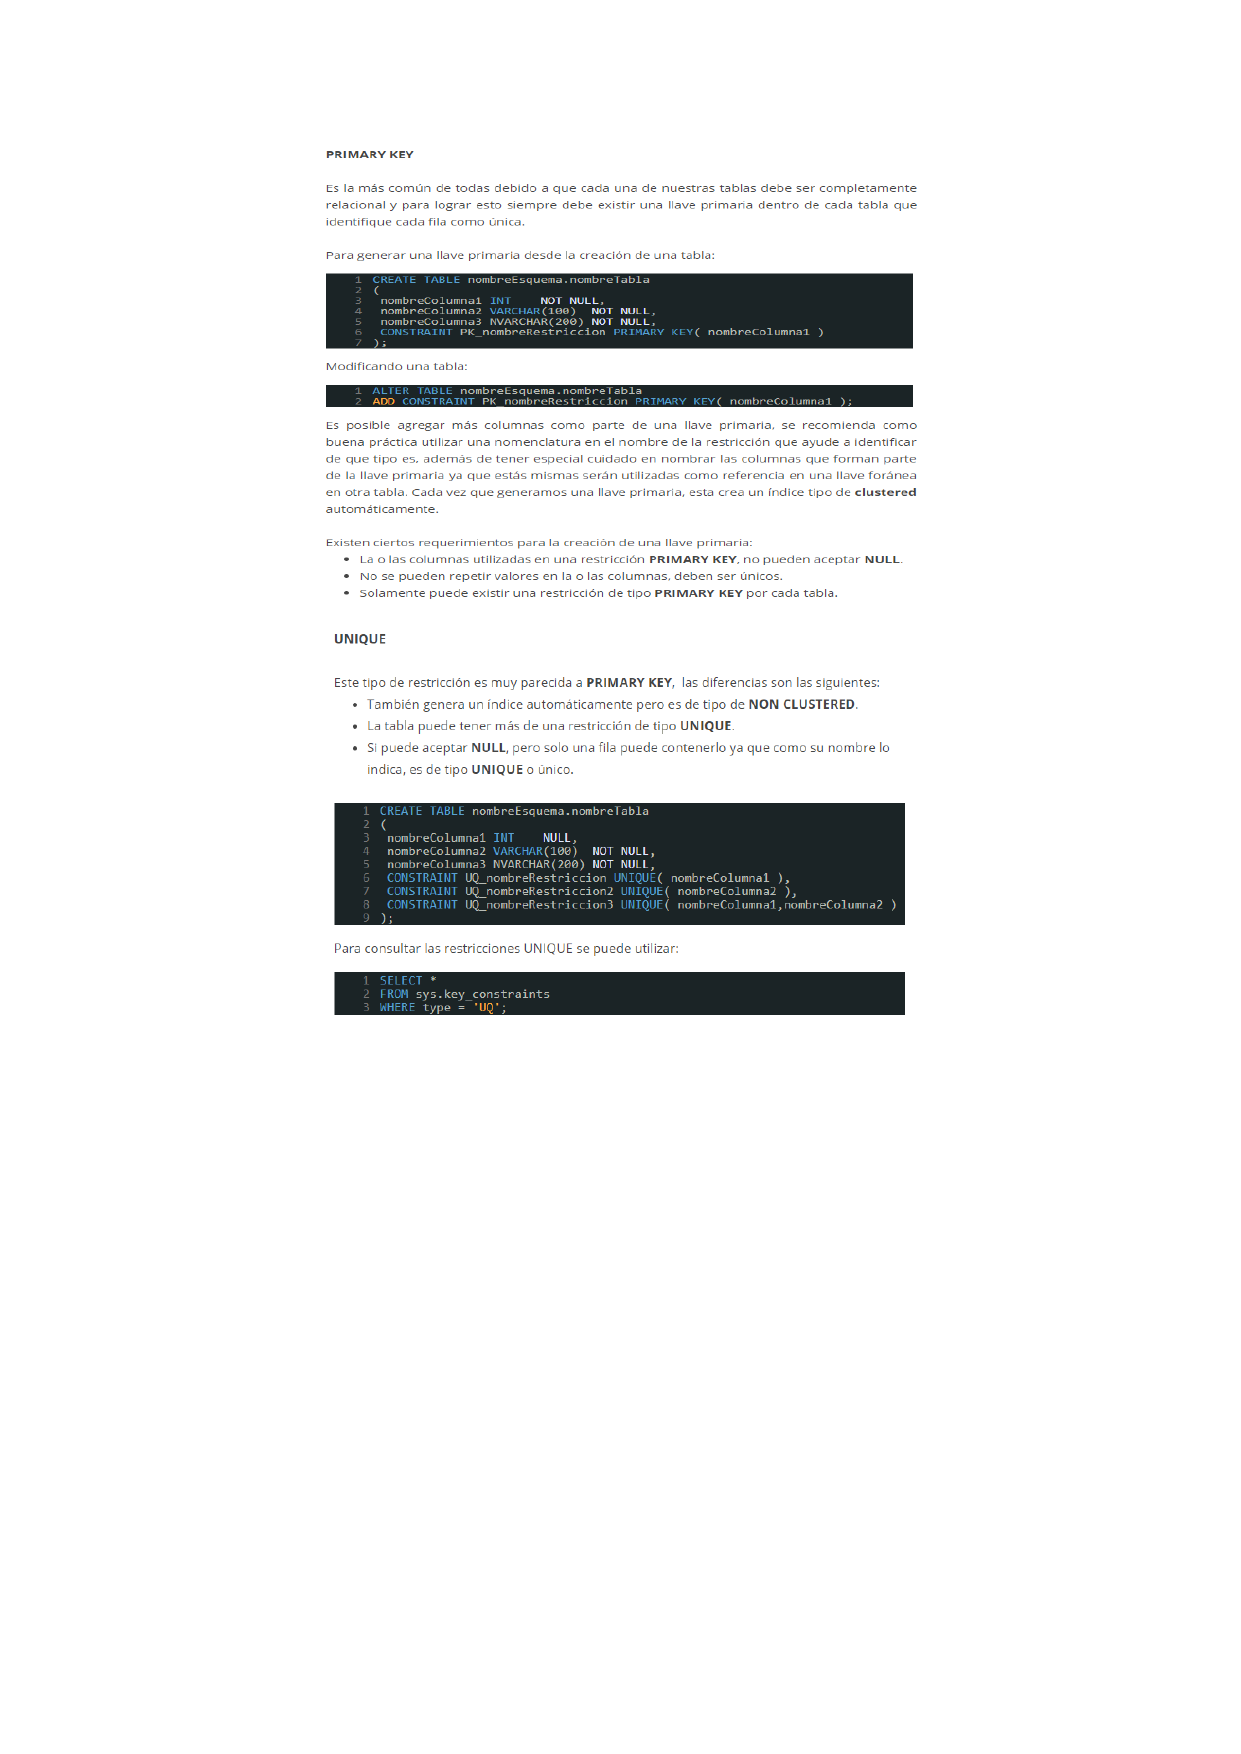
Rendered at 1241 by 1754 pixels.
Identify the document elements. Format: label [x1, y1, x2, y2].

picture [319, 147, 921, 600]
picture [329, 628, 911, 1020]
